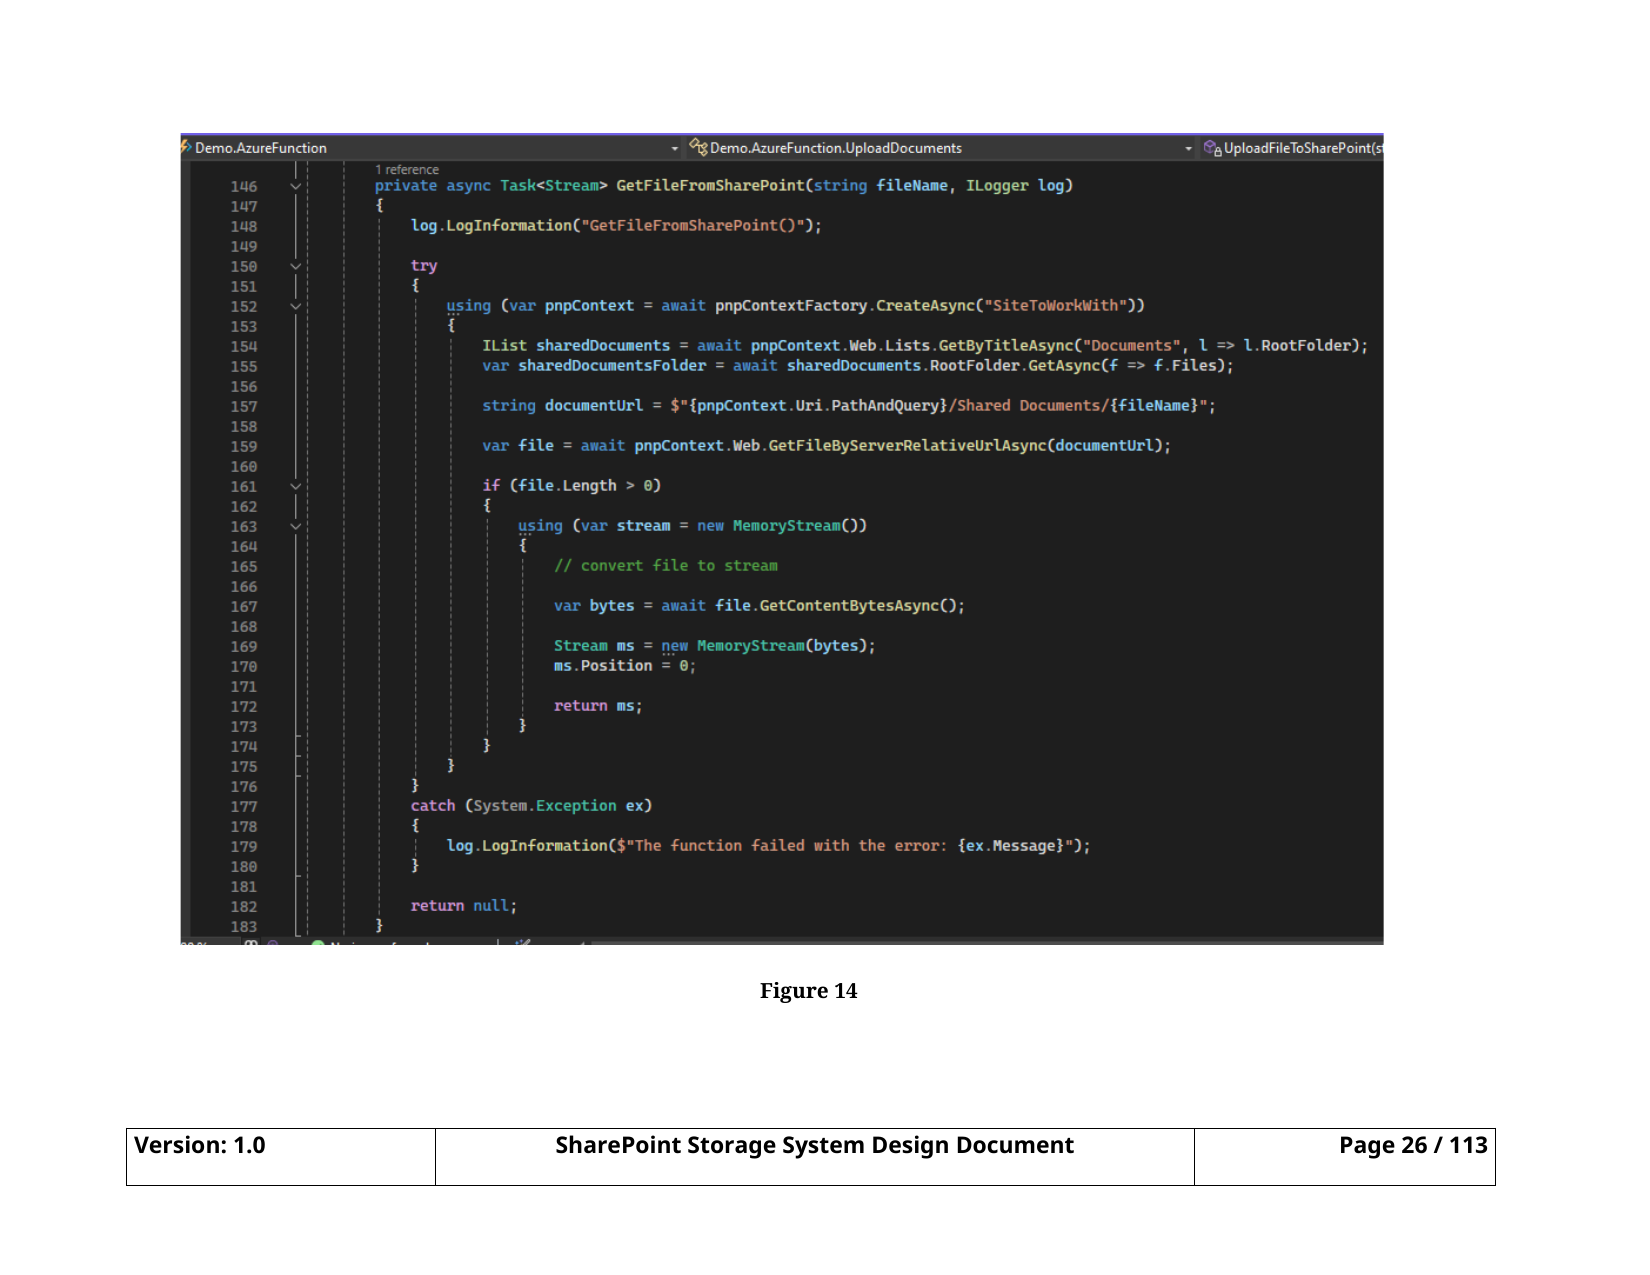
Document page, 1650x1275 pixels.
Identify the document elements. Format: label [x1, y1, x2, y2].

picture [180, 133, 1384, 945]
